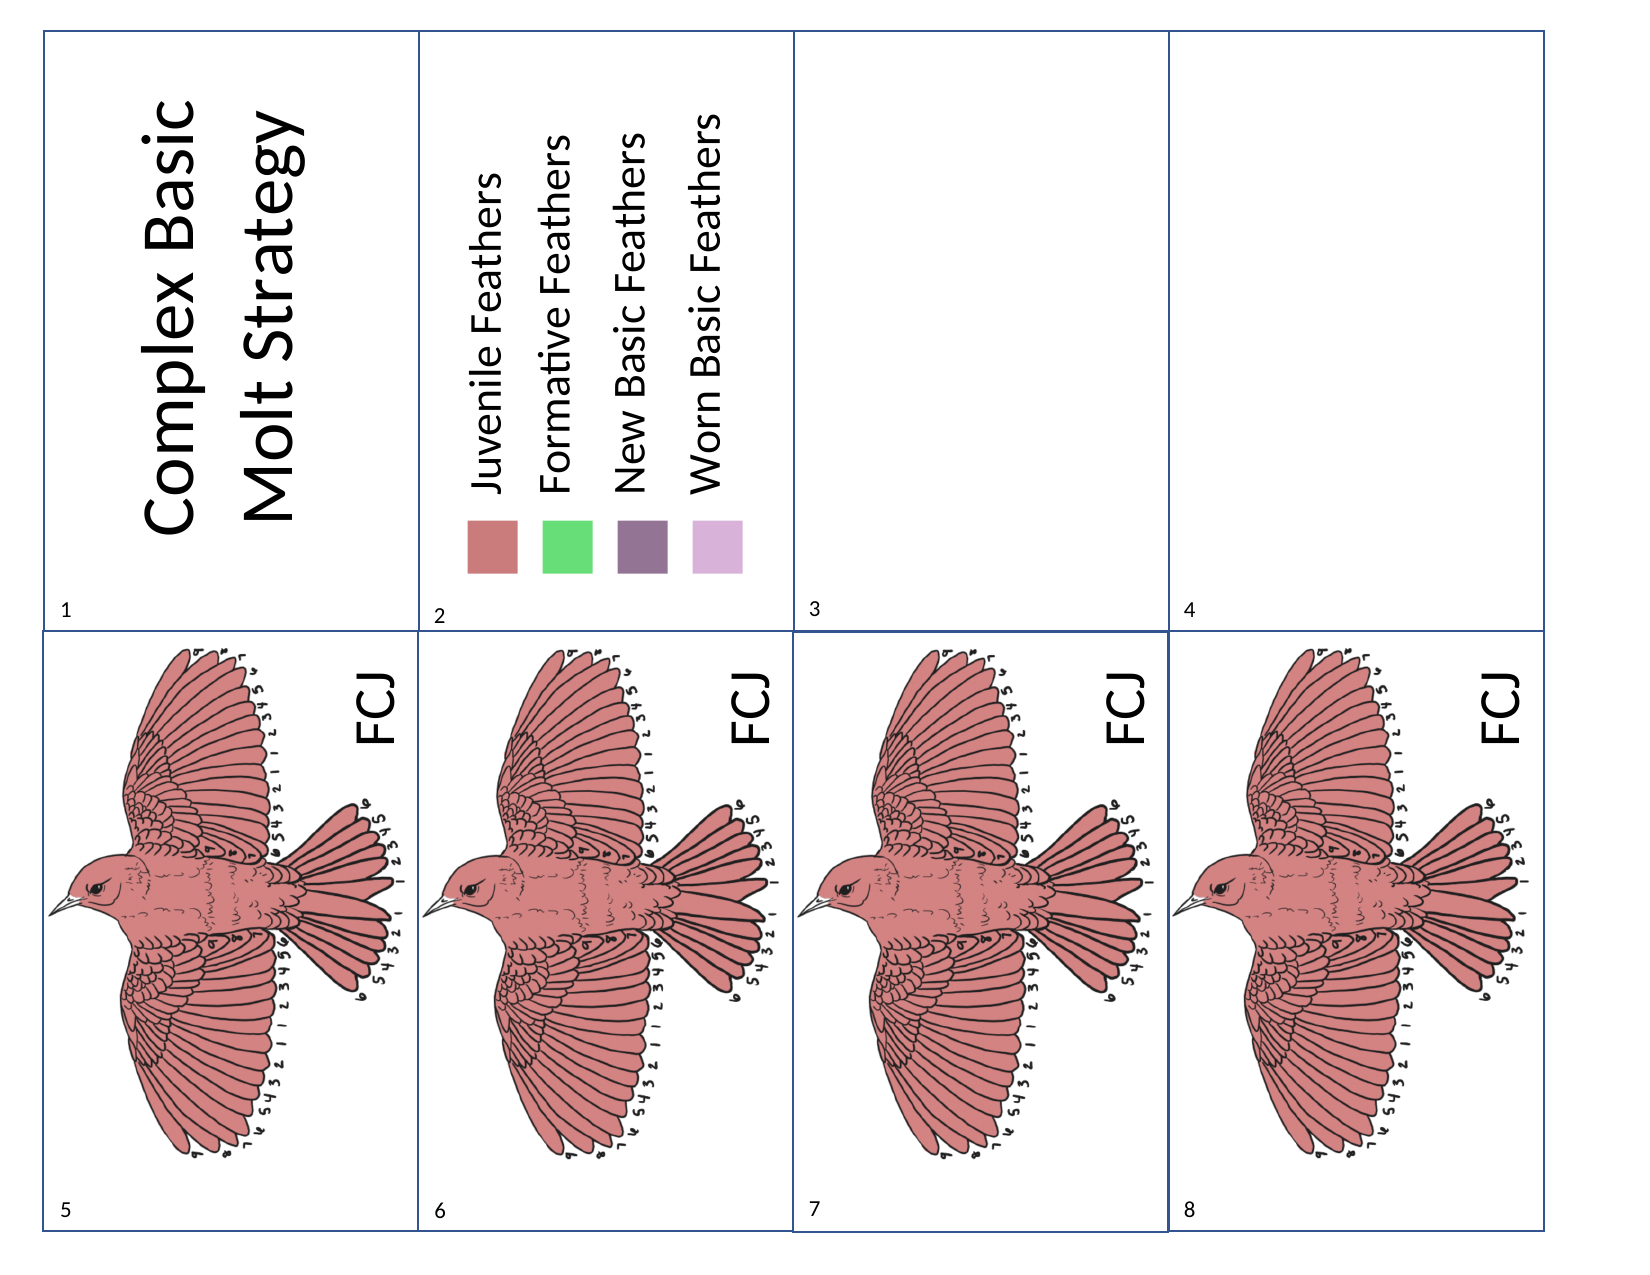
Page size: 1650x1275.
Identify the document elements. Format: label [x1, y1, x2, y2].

picture [44, 632, 1555, 1177]
